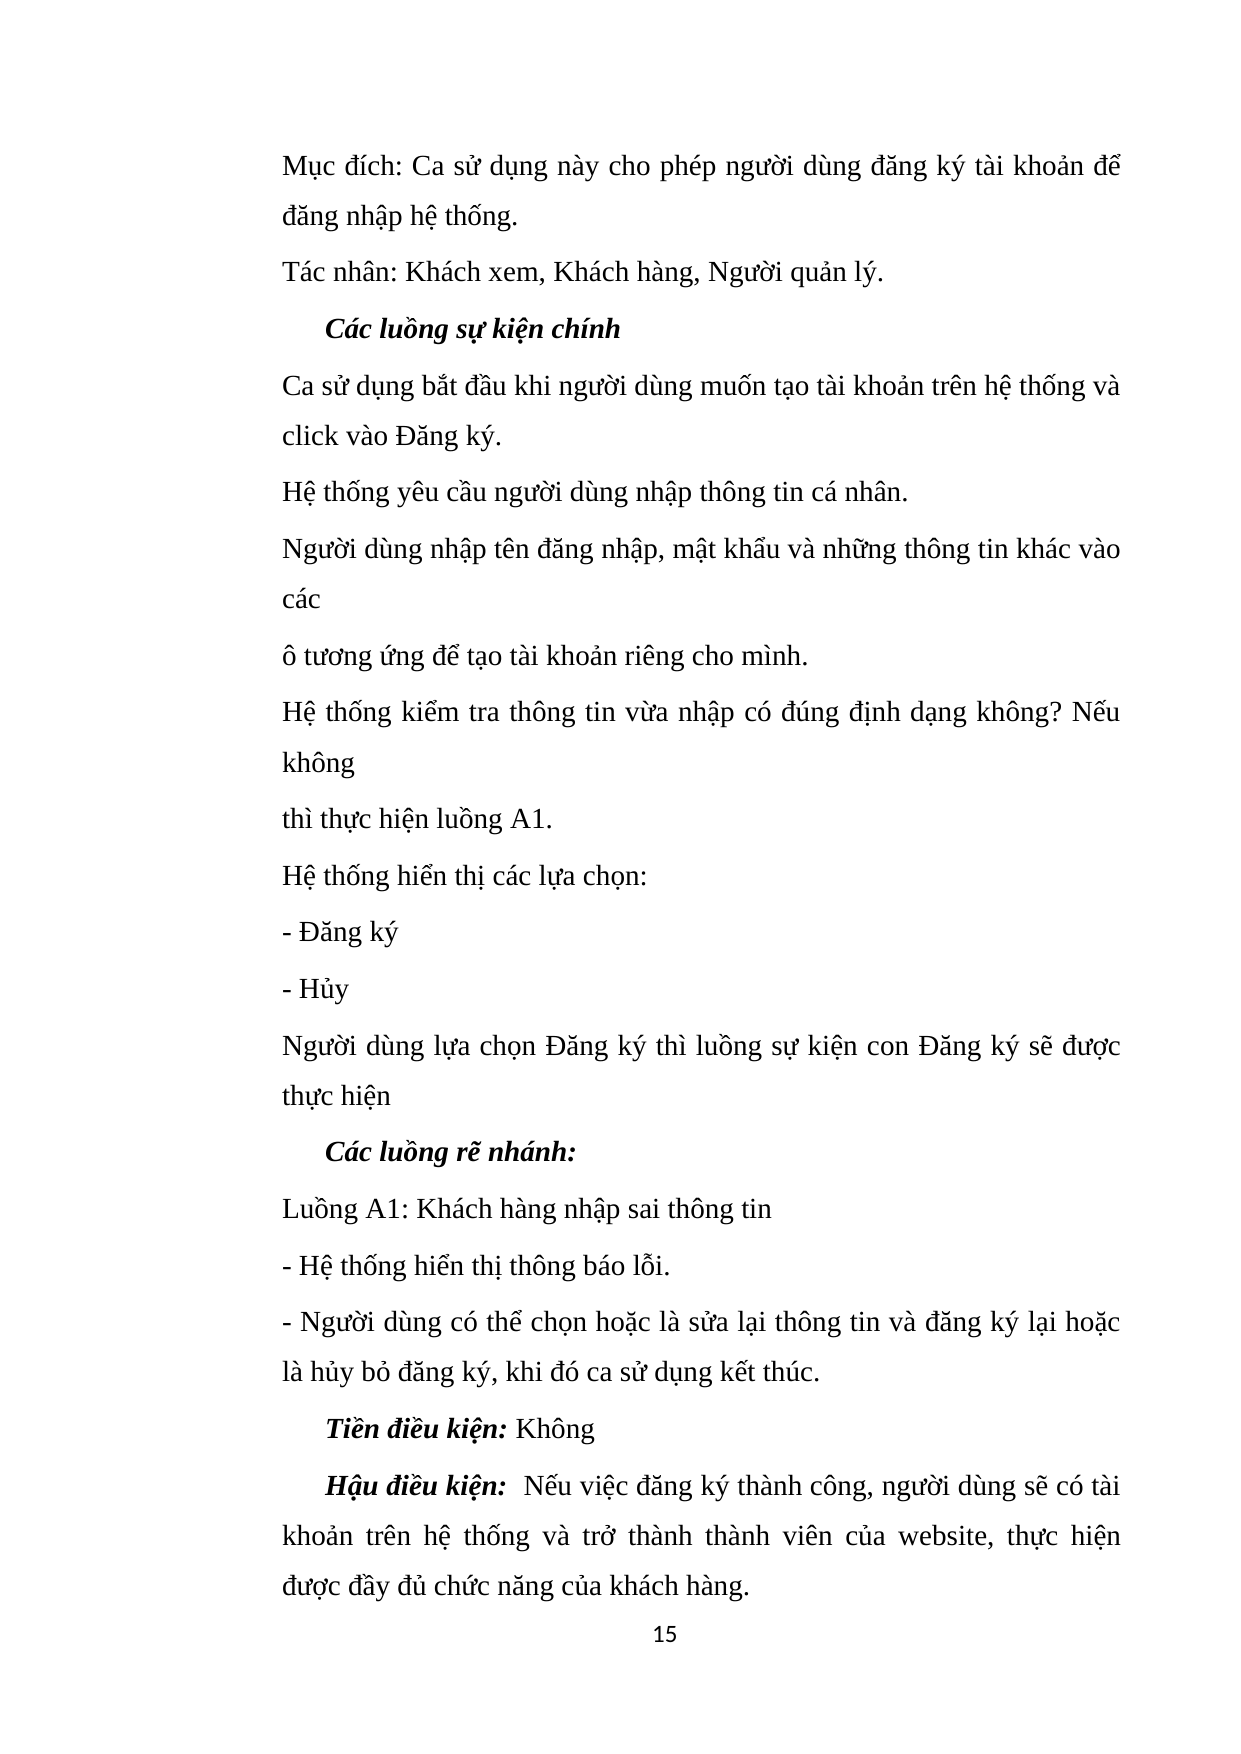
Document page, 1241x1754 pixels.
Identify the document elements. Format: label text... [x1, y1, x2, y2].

text Các luồng rẽ nhánh: [282, 1134, 1122, 1168]
text Hệ thống hiển thị các lựa chọn: [282, 858, 1122, 892]
text Ca sử dụng bắt đầu khi người dùng muốn tạo tài khoản trên hệ thống và click vào Đăng ký. [282, 368, 1122, 452]
text - Hủy [282, 971, 1122, 1005]
text thì thực hiện luồng A1. [282, 801, 1122, 835]
text Hệ thống kiểm tra thông tin vừa nhập có đúng định dạng không? Nếu không [282, 694, 1122, 778]
text Tiền điều kiện: Không [282, 1411, 1122, 1445]
text Hệ thống yêu cầu người dùng nhập thông tin cá nhân. [282, 474, 1122, 508]
text ô tương ứng để tạo tài khoản riêng cho mình. [282, 638, 1122, 672]
text Hậu điều kiện: Nếu việc đăng ký thành công, người dùng sẽ có tài khoản trên hệ thống và trở thành thành viên của website, thực hiện được đầy đủ chức năng của khách hàng. [282, 1468, 1122, 1602]
text Luồng A1: Khách hàng nhập sai thông tin [282, 1191, 1122, 1225]
text Các luồng sự kiện chính [282, 311, 1122, 345]
text - Hệ thống hiển thị thông báo lỗi. [282, 1248, 1122, 1281]
text - Người dùng có thể chọn hoặc là sửa lại thông tin và đăng ký lại hoặc là hủy bỏ đăng ký, khi đó ca sử dụng kết thúc. [282, 1304, 1122, 1388]
text Mục đích: Ca sử dụng này cho phép người dùng đăng ký tài khoản để đăng nhập hệ thống. [282, 148, 1122, 232]
text Người dùng nhập tên đăng nhập, mật khẩu và những thông tin khác vào các [282, 531, 1122, 615]
text Tác nhân: Khách xem, Khách hàng, Người quản lý. [282, 254, 1122, 288]
text Người dùng lựa chọn Đăng ký thì luồng sự kiện con Đăng ký sẽ được thực hiện [282, 1028, 1122, 1112]
text - Đăng ký [282, 914, 1122, 948]
